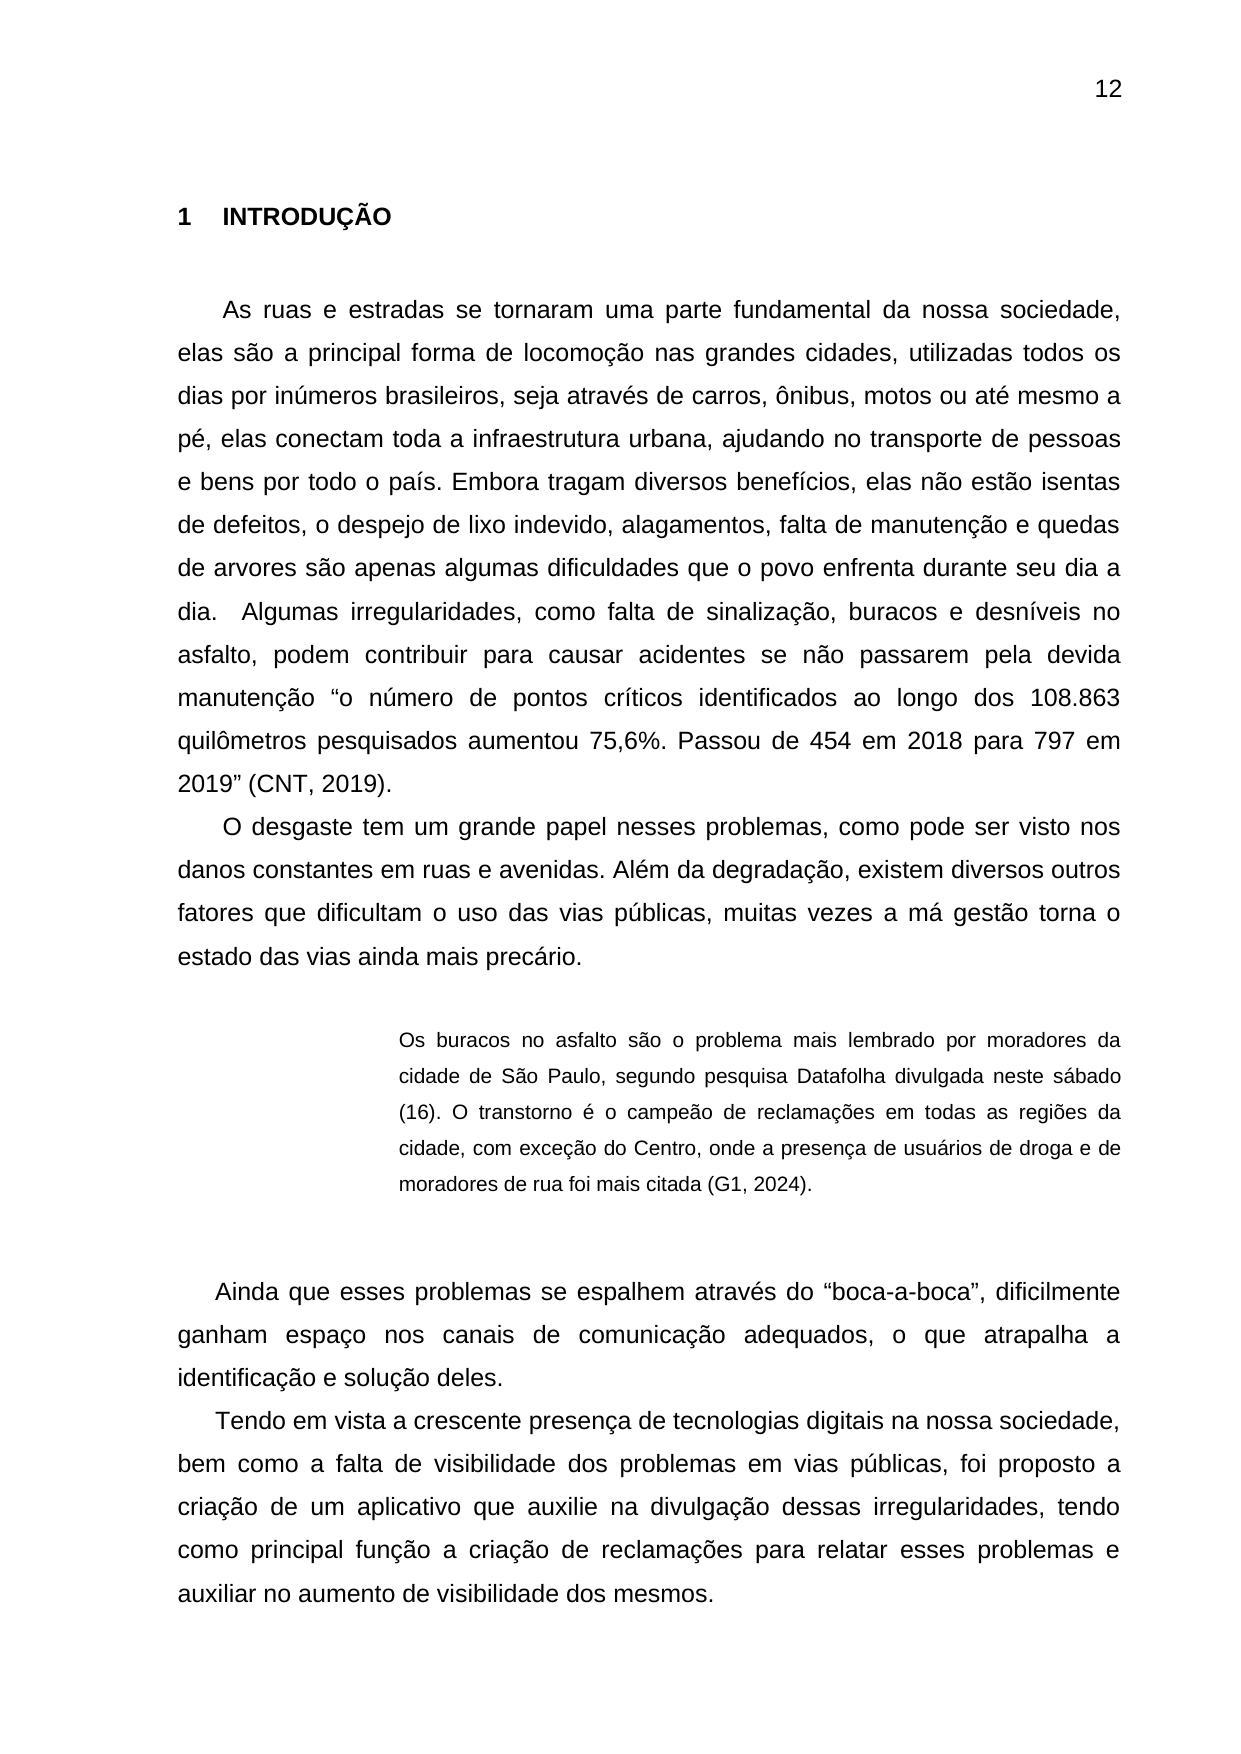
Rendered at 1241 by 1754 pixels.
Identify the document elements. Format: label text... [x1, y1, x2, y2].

text O desgaste tem um grande papel nesses problemas, como pode ser visto nos danos constantes em ruas e avenidas. Além da degradação, existem diversos outros fatores que dificultam o uso das vias públicas, muitas vezes a má gestão torna o estado das vias ainda mais precário. [177, 812, 1122, 970]
subtitle INTRODUÇÃO [177, 202, 1122, 231]
text Tendo em vista a crescente presença de tecnologias digitais na nossa sociedade, bem como a falta de visibilidade dos problemas em vias públicas, foi proposto a criação de um aplicativo que auxilie na divulgação dessas irregularidades, tendo como principal função a criação de reclamações para relatar esses problemas e auxiliar no aumento de visibilidade dos mesmos. [177, 1406, 1122, 1607]
text As ruas e estradas se tornaram uma parte fundamental da nossa sociedade, elas são a principal forma de locomoção nas grandes cidades, utilizadas todos os dias por inúmeros brasileiros, seja através de carros, ônibus, motos ou até mesmo a pé, elas conectam toda a infraestrutura urbana, ajudando no transporte de pessoas e bens por todo o país. Embora tragam diversos benefícios, elas não estão isentas de defeitos, o despejo de lixo indevido, alagamentos, falta de manutenção e quedas de arvores são apenas algumas dificuldades que o povo enfrenta durante seu dia a dia. Algumas irregularidades, como falta de sinalização, buracos e desníveis no asfalto, podem contribuir para causar acidentes se não passarem pela devida manutenção “o número de pontos críticos identificados ao longo dos 108.863 quilômetros pesquisados aumentou 75,6%. Passou de 454 em 2018 para 797 em 2019” (CNT, 2019). [177, 295, 1122, 798]
text Ainda que esses problemas se espalhem através do “boca-a-boca”, dificilmente ganham espaço nos canais de comunicação adequados, o que atrapalha a identificação e solução deles. [177, 1277, 1122, 1392]
text Os buracos no asfalto são o problema mais lembrado por moradores da cidade de São Paulo, segundo pesquisa Datafolha divulgada neste sábado (16). O transtorno é o campeão de reclamações em todas as regiões da cidade, com exceção do Centro, onde a presença de usuários de droga e de moradores de rua foi mais citada (G1, 2024). [398, 1028, 1122, 1196]
